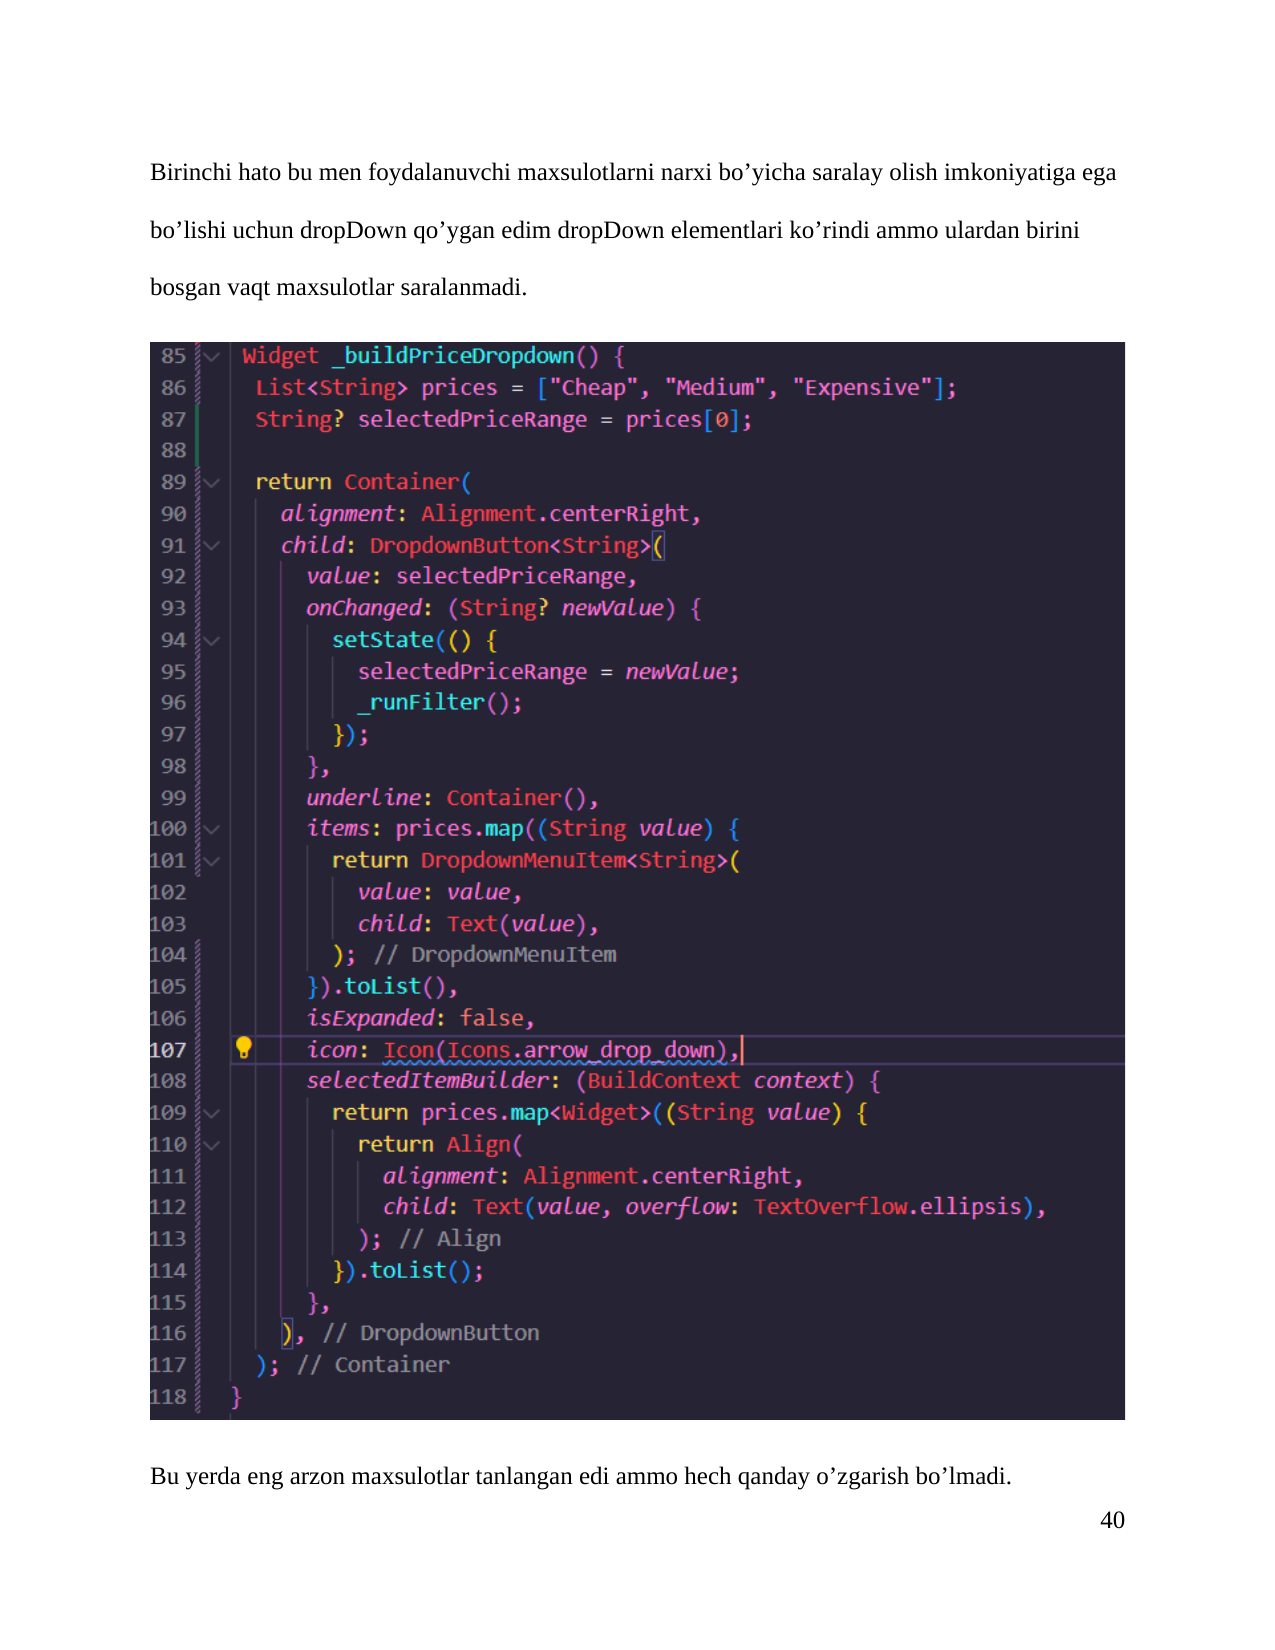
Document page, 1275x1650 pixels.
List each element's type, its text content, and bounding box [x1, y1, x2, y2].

picture [150, 342, 1125, 1420]
text Bu yerda eng arzon maxsulotlar tanlangan edi ammo hech qanday o’zgarish bo’lmadi. [150, 1461, 1125, 1489]
text Birinchi hato bu men foydalanuvchi maxsulotlarni narxi bo’yicha saralay olish imkoniyatiga ega bo’lishi uchun dropDown qo’ygan edim dropDown elementlari ko’rindi ammo ulardan birini bosgan vaqt maxsulotlar saralanmadi. [150, 157, 1125, 301]
